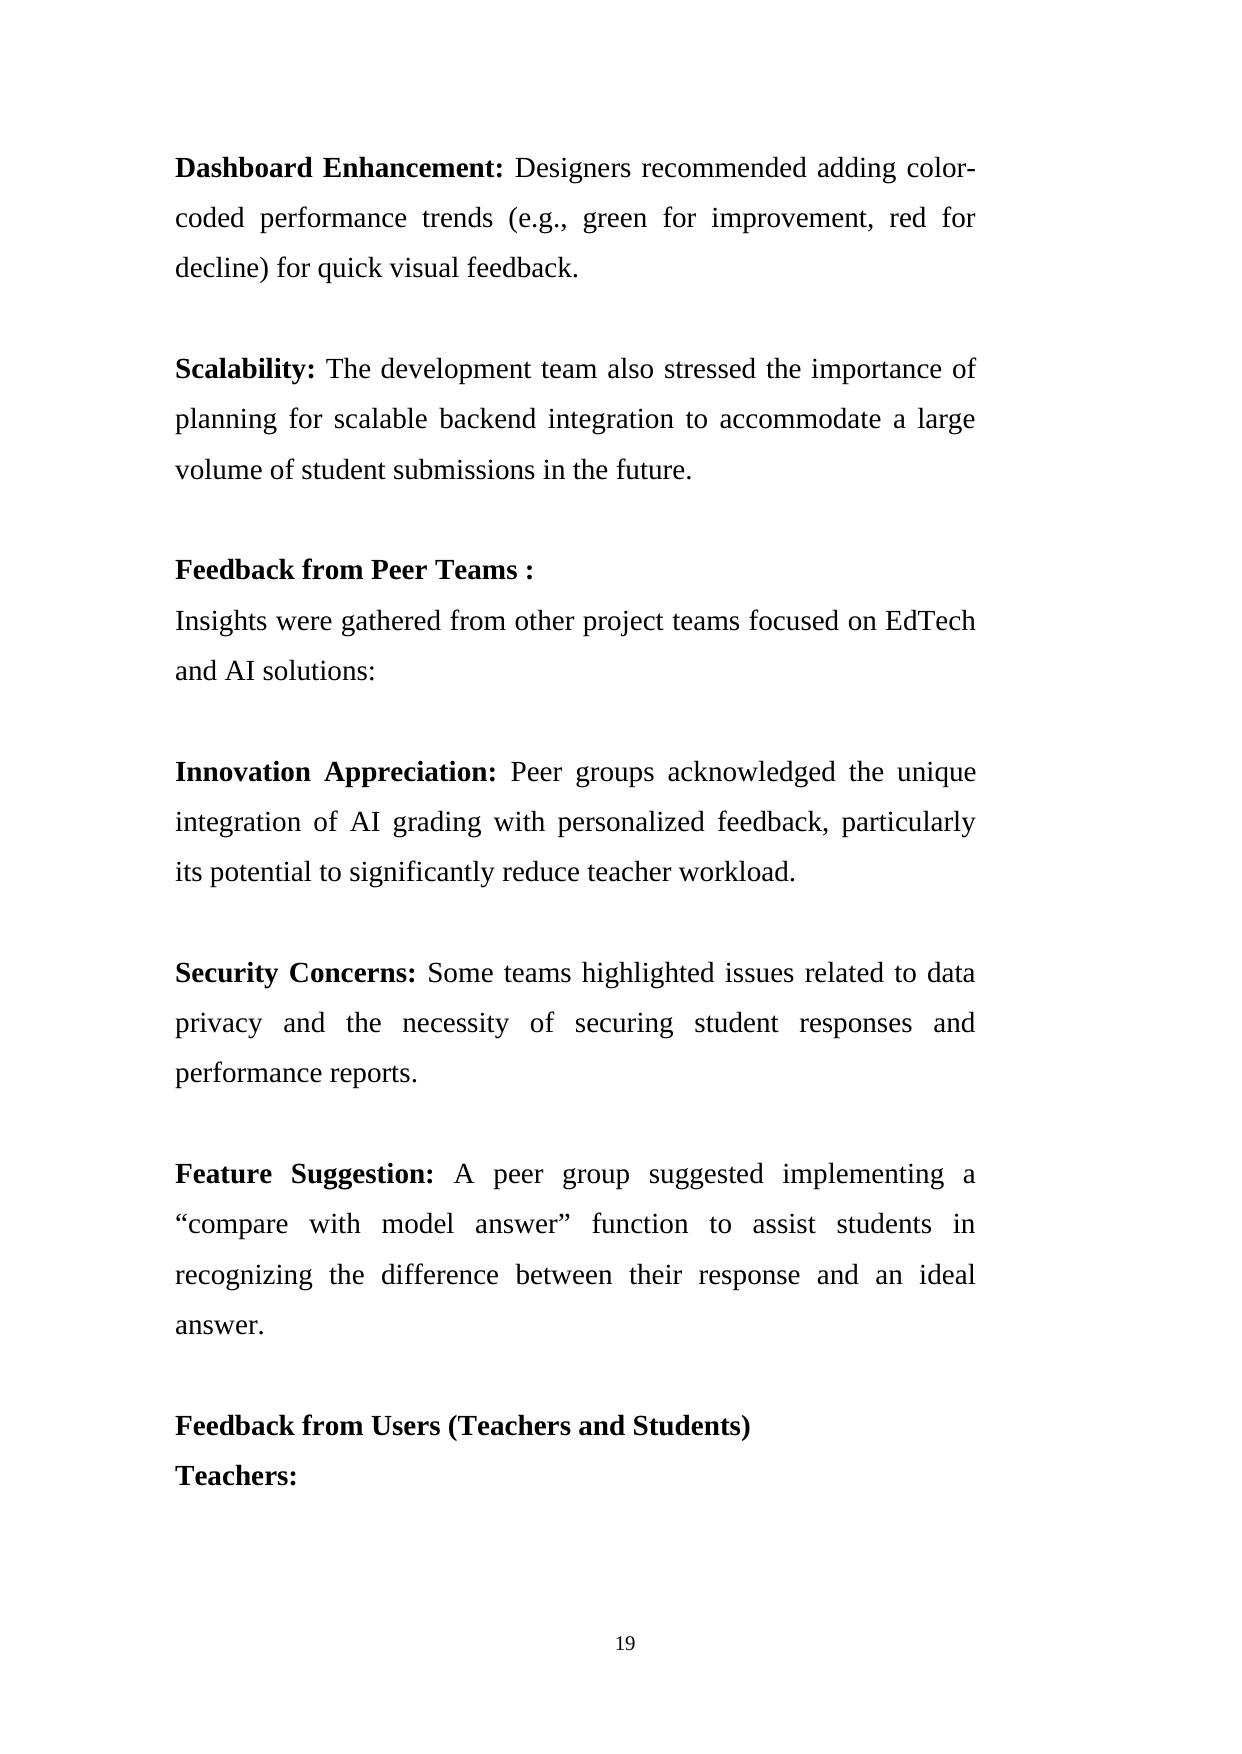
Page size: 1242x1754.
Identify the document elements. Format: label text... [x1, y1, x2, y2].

text Scalability: The development team also stressed the importance of planning for scalable backend integration to accommodate a large volume of student submissions in the future. [175, 351, 977, 485]
text Insights were gathered from other project teams focused on EdTech and AI solutions: [175, 603, 977, 687]
text Dashboard Enhancement: Designers recommended adding color-coded performance trends (e.g., green for improvement, red for decline) for quick visual feedback. [175, 150, 977, 284]
text Security Concerns: Some teams highlighted issues related to data privacy and the necessity of securing student responses and performance reports. [175, 955, 977, 1089]
text Innovation Appreciation: Peer groups acknowledged the unique integration of AI grading with personalized feedback, particularly its potential to significantly reduce teacher workload. [175, 754, 977, 888]
text Feedback from Peer Teams : [175, 552, 977, 586]
text Teachers: [175, 1458, 977, 1492]
text Feedback from Users (Teachers and Students) [175, 1408, 977, 1441]
text Feature Suggestion: A peer group suggested implementing a “compare with model answer” function to assist students in recognizing the difference between their response and an ideal answer. [175, 1156, 977, 1341]
